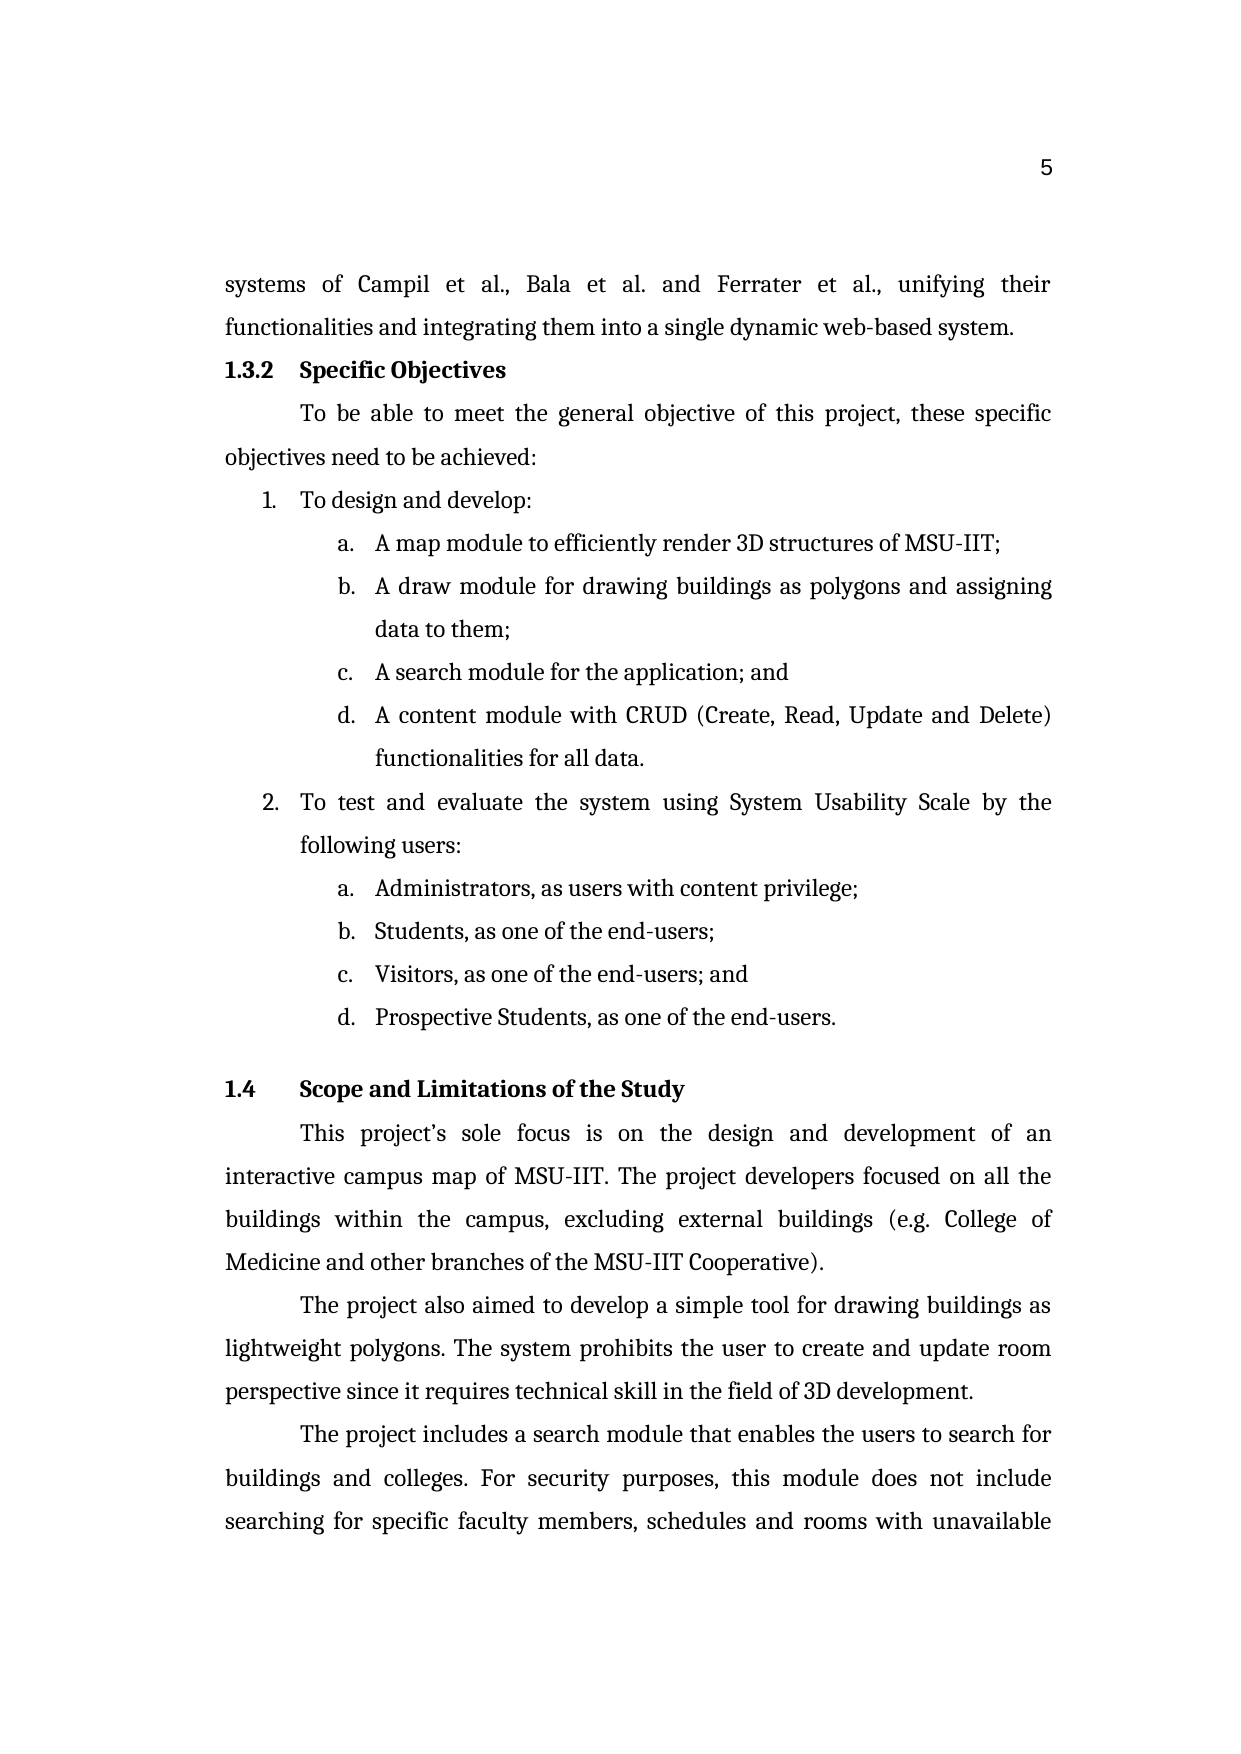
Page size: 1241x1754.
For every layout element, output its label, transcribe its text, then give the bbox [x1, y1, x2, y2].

list Visitors, as one of the end-users; and [337, 960, 1053, 989]
list Students, as one of the end-users; [337, 917, 1053, 946]
list Prospective Students, as one of the end-users. [337, 1003, 1053, 1032]
list A draw module for drawing buildings as polygons and assigning data to them; [337, 572, 1053, 644]
list Administrators, as users with content privilege; [337, 874, 1053, 902]
list A map module to efficiently render 3D structures of MSU-IIT; [337, 529, 1053, 557]
list To design and develop: [262, 486, 1053, 514]
subtitle Specific Objectives [225, 356, 1053, 385]
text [225, 1420, 1053, 1535]
text To be able to meet the general objective of this project, these specific objectives need to be achieved: [225, 399, 1053, 471]
text This project’s sole focus is on the design and development of an interactive campus map of MSU-IIT. The project developers focused on all the buildings within the campus, excluding external buildings (e.g. College of Medicine and other branches of the MSU-IIT Cooperative). [225, 1118, 1053, 1277]
subtitle Scope and Limitations of the Study [225, 1075, 1053, 1104]
list To test and evaluate the system using System Usability Scale by the following users: [262, 787, 1053, 859]
text The project also aimed to develop a simple tool for drawing buildings as lightweight polygons. The system prohibits the user to create and update room perspective since it requires technical skill in the field of 3D development. [225, 1291, 1053, 1406]
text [225, 270, 1053, 342]
list A content module with CRUD (Create, Read, Update and Delete) functionalities for all data. [337, 701, 1053, 773]
list A search module for the application; and [337, 658, 1053, 687]
